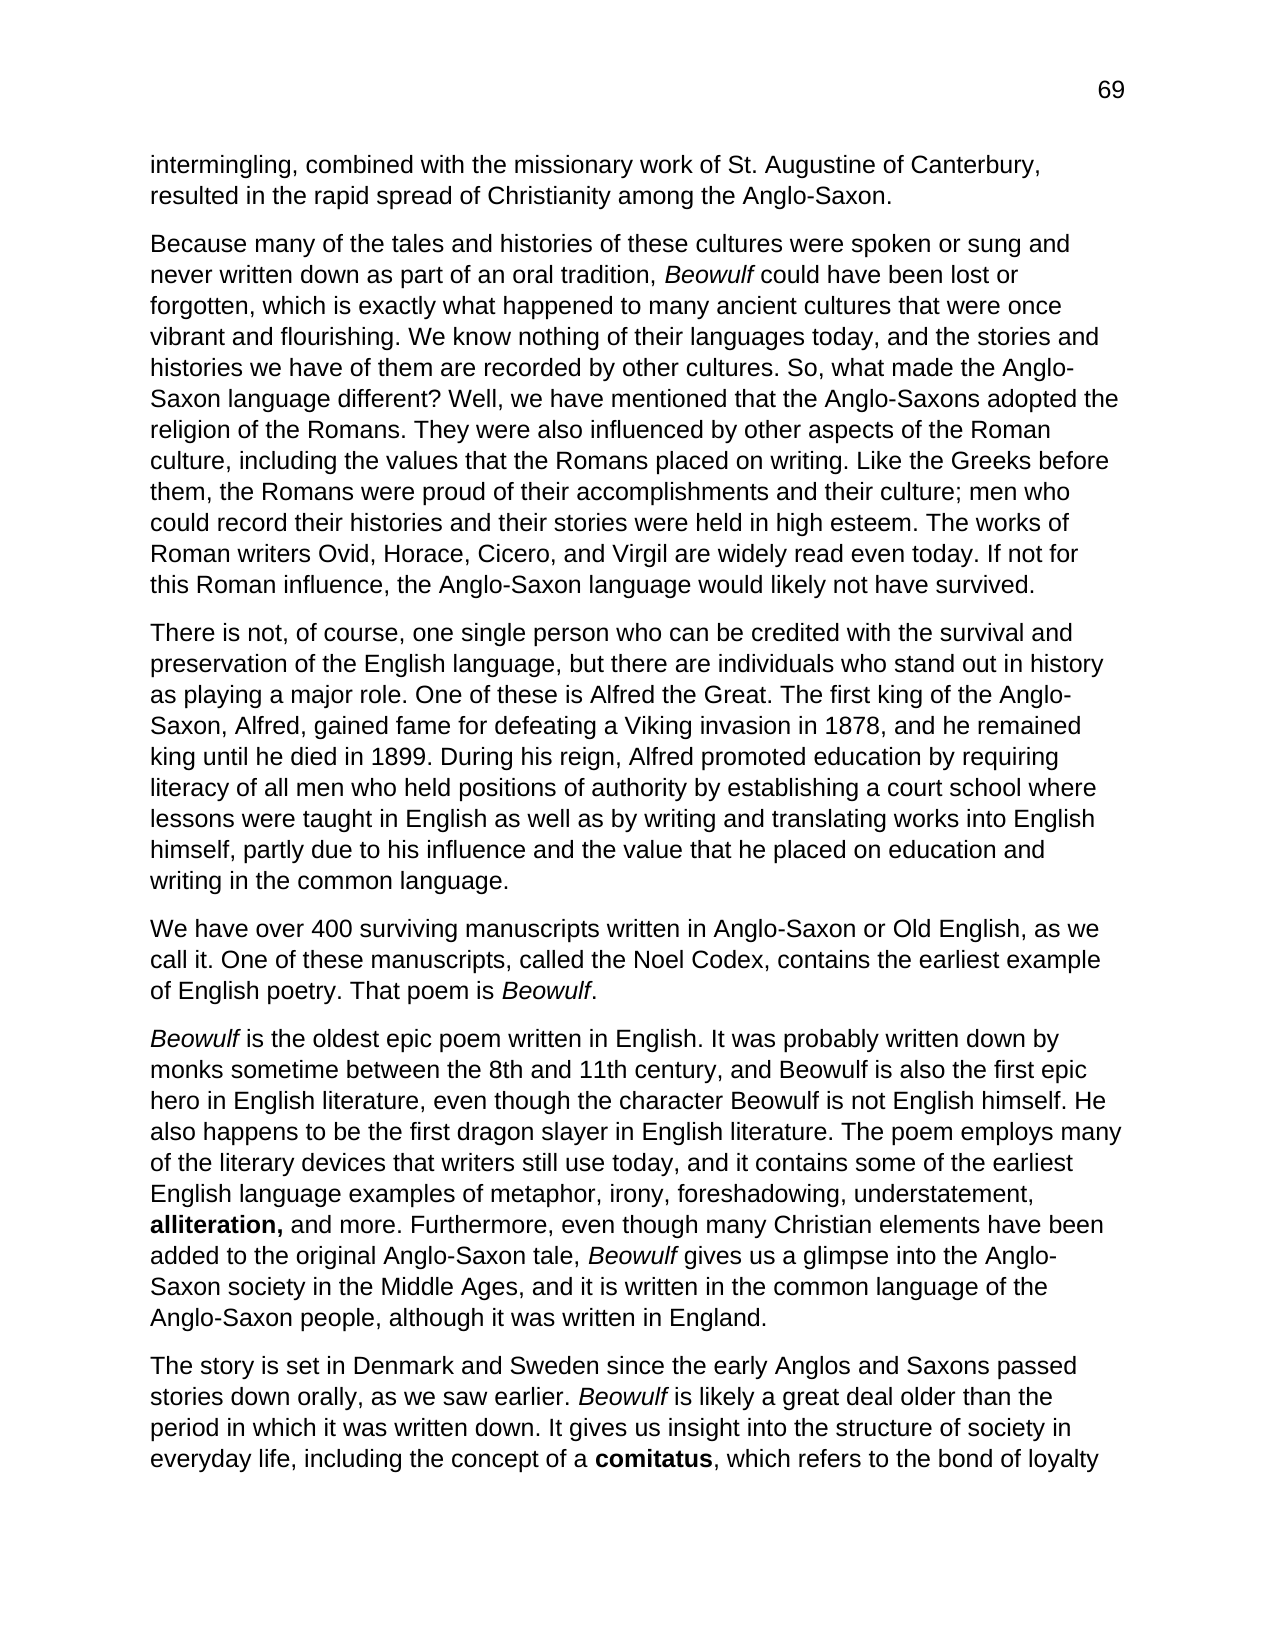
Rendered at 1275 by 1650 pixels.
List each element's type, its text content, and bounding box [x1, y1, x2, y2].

text There is not, of course, one single person who can be credited with the survival and preservation of the English language, but there are individuals who stand out in history as playing a major role. One of these is Alfred the Great. The first king of the Anglo-Saxon, Alfred, gained fame for defeating a Viking invasion in 1878, and he remained king until he died in 1899. During his reign, Alfred promoted education by requiring literacy of all men who held positions of authority by establishing a court school where lessons were taught in English as well as by writing and translating works into English himself, partly due to his influence and the value that he placed on education and writing in the common language. [150, 618, 1125, 895]
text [150, 150, 1125, 210]
text Because many of the tales and histories of these cultures were spoken or sung and never written down as part of an oral tradition, Beowulf could have been lost or forgotten, which is exactly what happened to many ancient cultures that were once vibrant and flourishing. We know nothing of their languages today, and the stories and histories we have of them are recorded by other cultures. So, what made the Anglo-Saxon language different? Well, we have mentioned that the Anglo-Saxons adopted the religion of the Romans. They were also influenced by other aspects of the Roman culture, including the values that the Romans placed on writing. Like the Greeks before them, the Romans were proud of their accomplishments and their culture; men who could record their histories and their stories were held in high esteem. The works of Roman writers Ovid, Horace, Cicero, and Virgil are widely read even today. If not for this Roman influence, the Anglo-Saxon language would likely not have survived. [150, 229, 1125, 599]
text We have over 400 surviving manuscripts written in Anglo-Saxon or Old English, as we call it. One of these manuscripts, called the Noel Codex, contains the earliest example of English poetry. That poem is Beowulf. [150, 914, 1125, 1005]
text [150, 1351, 1125, 1473]
text Beowulf is the oldest epic poem written in English. It was probably written down by monks sometime between the 8th and 11th century, and Beowulf is also the first epic hero in English literature, even though the character Beowulf is not English himself. He also happens to be the first dragon slayer in English literature. The poem employs many of the literary devices that writers still use today, and it contains some of the earliest English language examples of metaphor, irony, foreshadowing, understatement, alliteration, and more. Furthermore, even though many Christian elements have been added to the original Anglo-Saxon tale, Beowulf gives us a glimpse into the Anglo-Saxon society in the Middle Ages, and it is written in the common language of the Anglo-Saxon people, although it was written in England. [150, 1024, 1125, 1332]
